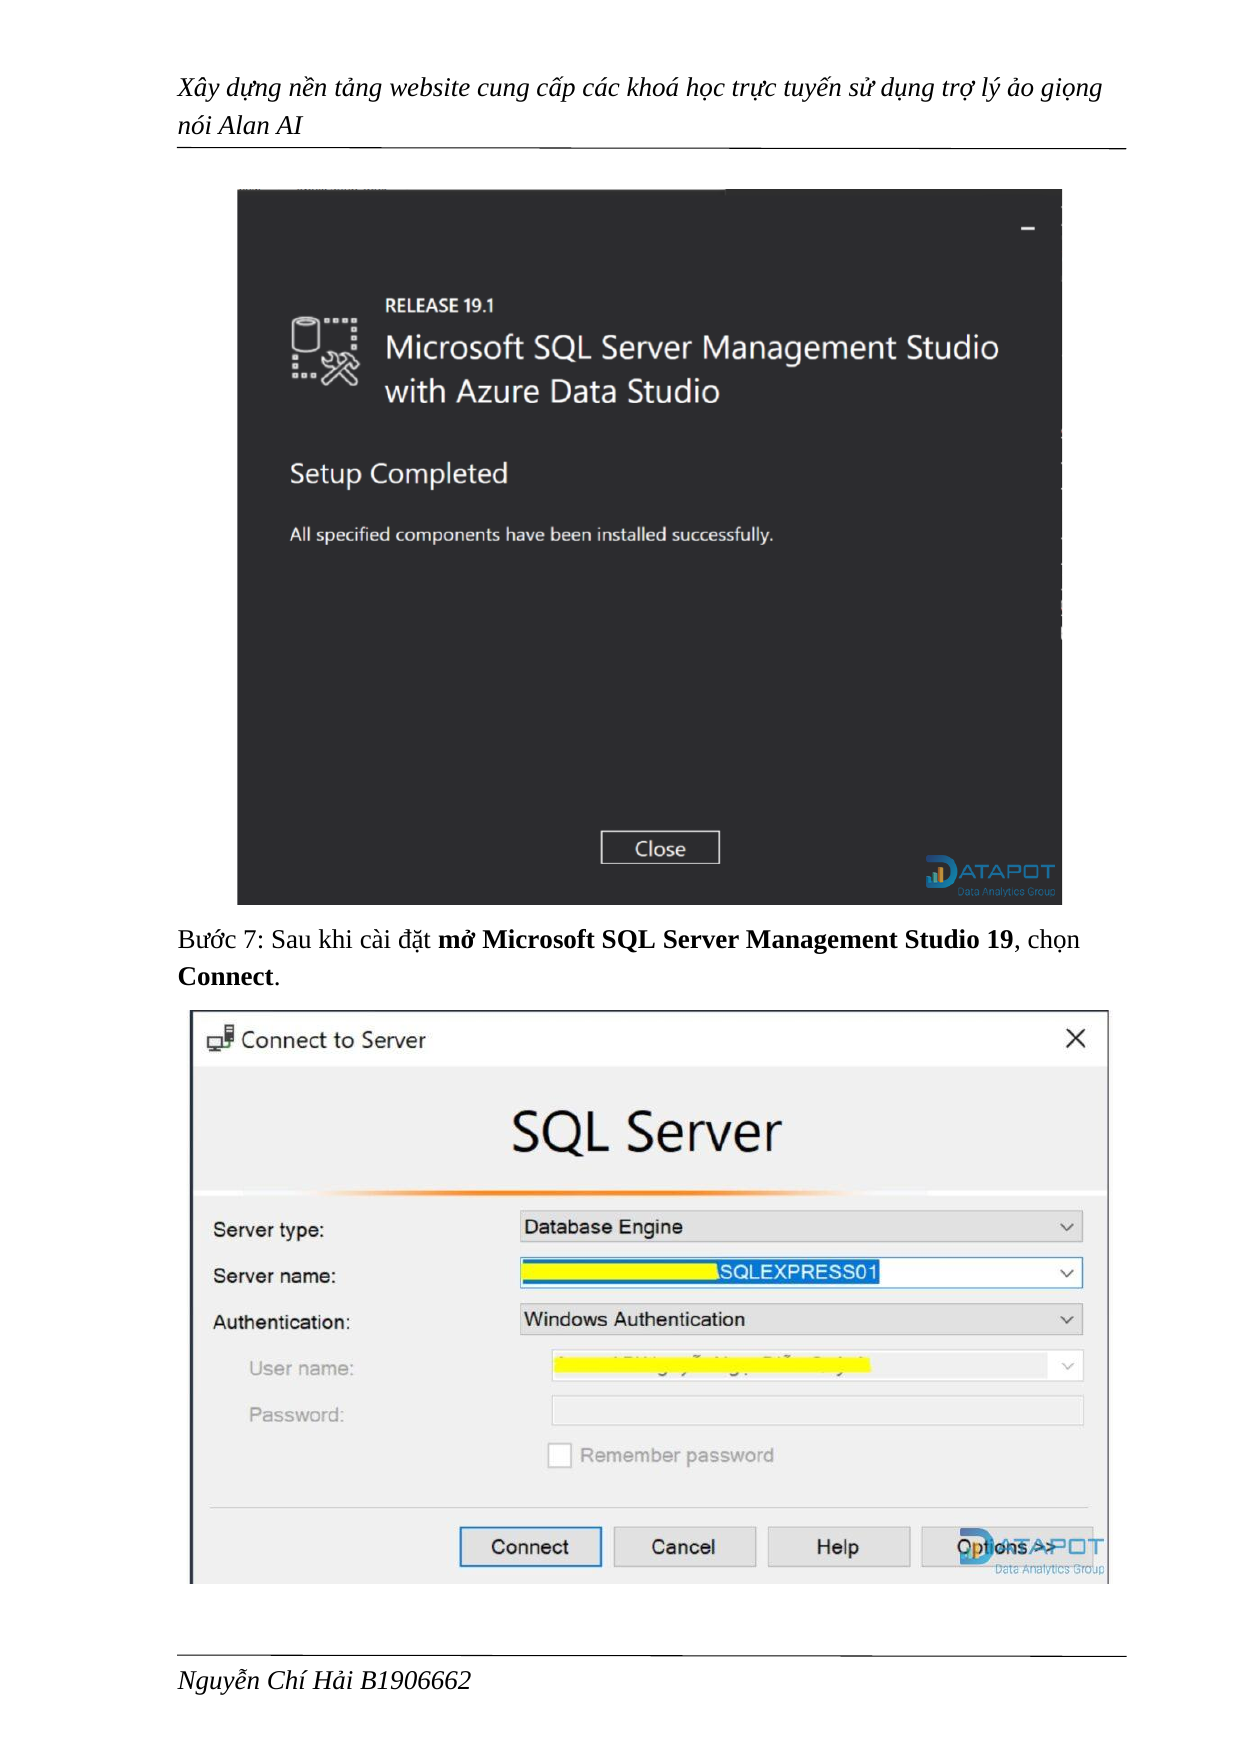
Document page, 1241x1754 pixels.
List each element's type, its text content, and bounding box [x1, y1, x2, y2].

text Bước 7: Sau khi cài đặt mở Microsoft SQL Server Management Studio 19, chọn Connect. [177, 923, 1122, 992]
picture [237, 189, 1063, 905]
picture [186, 1010, 1113, 1584]
